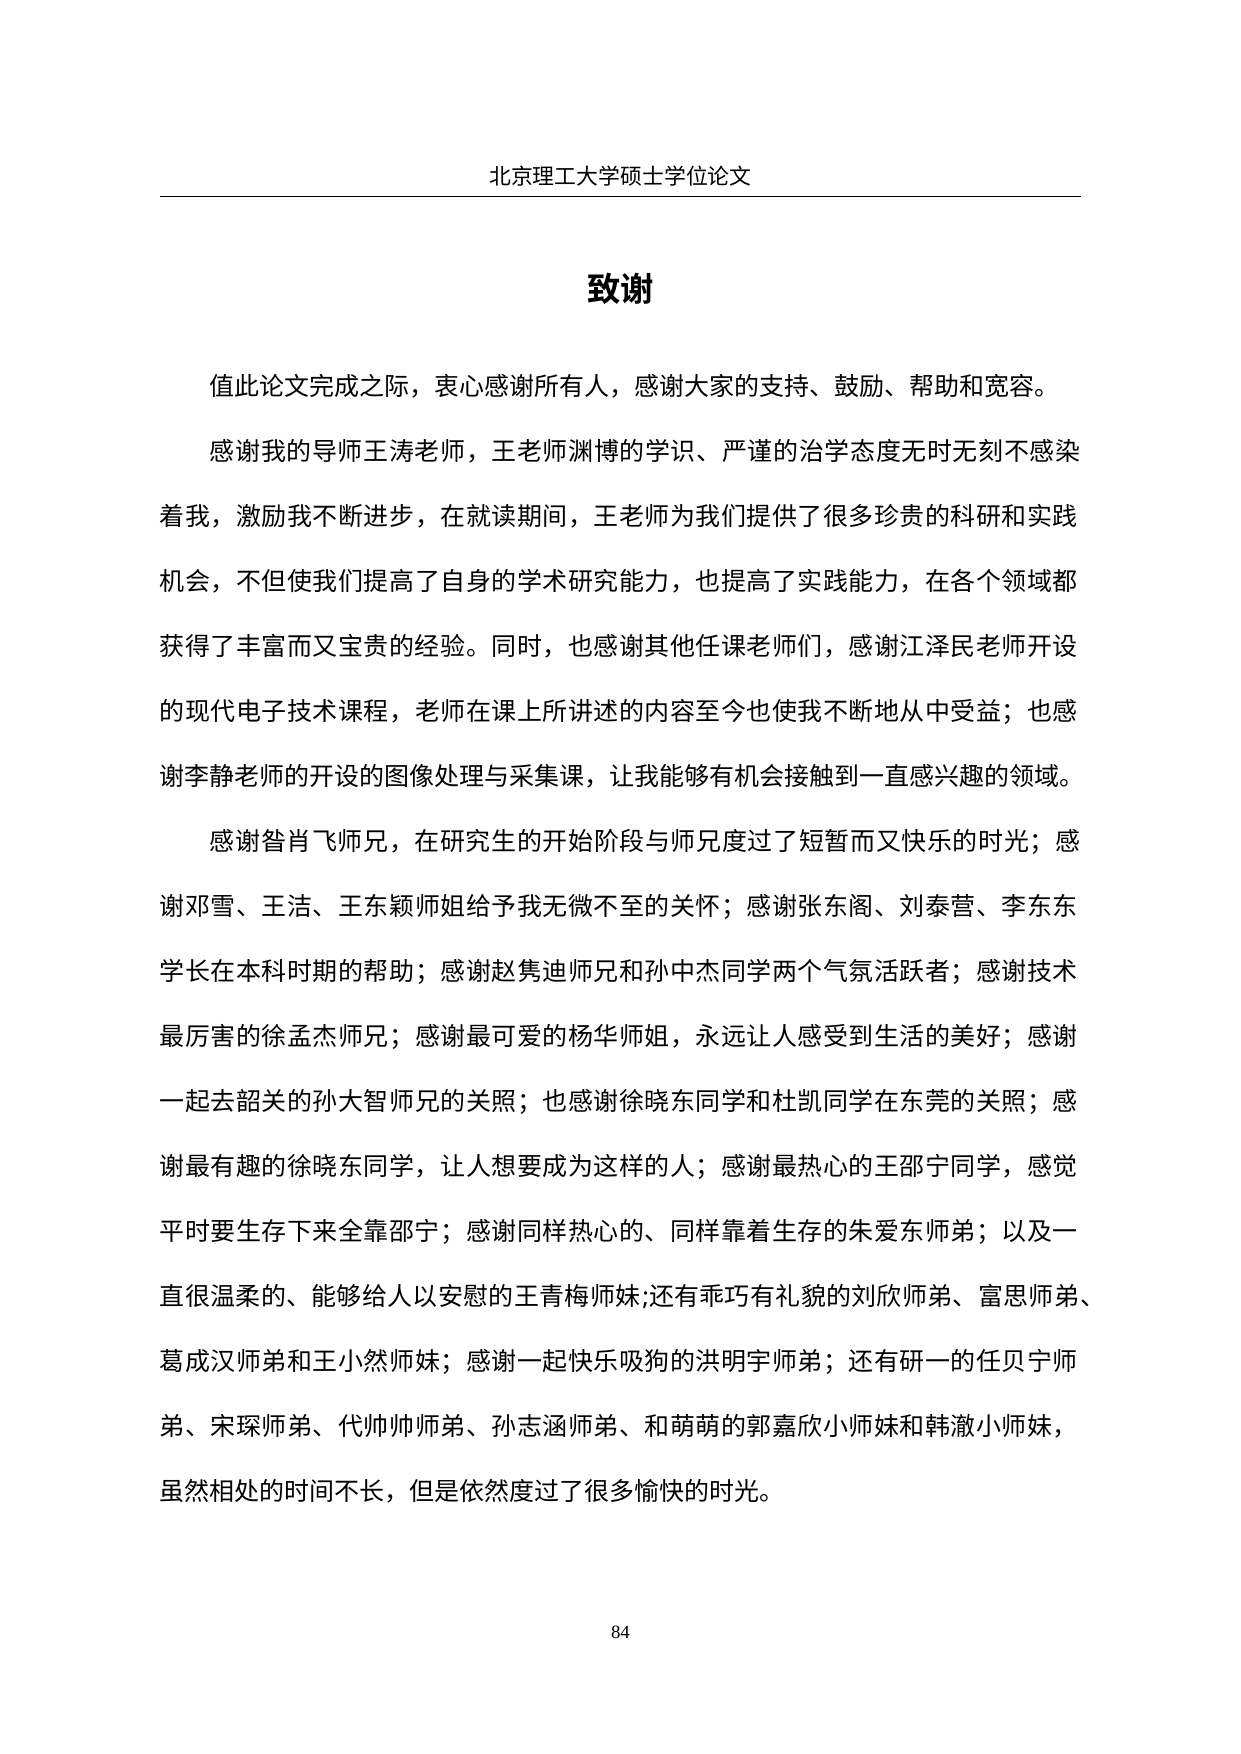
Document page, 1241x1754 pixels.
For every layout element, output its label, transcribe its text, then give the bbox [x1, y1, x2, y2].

text 值此论文完成之际，衷心感谢所有人，感谢大家的支持、鼓励、帮助和宽容。 [159, 352, 1081, 417]
text 致谢 [159, 254, 1081, 319]
text 感谢我的导师王涛老师，王老师渊博的学识、严谨的治学态度无时无刻不感染着我，激励我不断进步，在就读期间，王老师为我们提供了很多珍贵的科研和实践机会，不但使我们提高了自身的学术研究能力，也提高了实践能力，在各个领域都获得了丰富而又宝贵的经验。同时，也感谢其他任课老师们，感谢江泽民老师开设的现代电子技术课程，老师在课上所讲述的内容至今也使我不断地从中受益；也感谢李静老师的开设的图像处理与采集课，让我能够有机会接触到一直感兴趣的领域。 [159, 417, 1081, 807]
text 感谢昝肖飞师兄，在研究生的开始阶段与师兄度过了短暂而又快乐的时光；感谢邓雪、王洁、王东颖师姐给予我无微不至的关怀；感谢张东阁、刘泰营、李东东学长在本科时期的帮助；感谢赵隽迪师兄和孙中杰同学两个气氛活跃者；感谢技术最厉害的徐孟杰师兄；感谢最可爱的杨华师姐，永远让人感受到生活的美好；感谢一起去韶关的孙大智师兄的关照；也感谢徐晓东同学和杜凯同学在东莞的关照；感谢最有趣的徐晓东同学，让人想要成为这样的人；感谢最热心的王邵宁同学，感觉平时要生存下来全靠邵宁；感谢同样热心的、同样靠着生存的朱爱东师弟；以及一直很温柔的、能够给人以安慰的王青梅师妹;还有乖巧有礼貌的刘欣师弟、富思师弟、葛成汉师弟和王小然师妹；感谢一起快乐吸狗的洪明宇师弟；还有研一的任贝宁师弟、宋琛师弟、代帅帅师弟、孙志涵师弟、和萌萌的郭嘉欣小师妹和韩澈小师妹，虽然相处的时间不长，但是依然度过了很多愉快的时光。 [159, 807, 1081, 1522]
